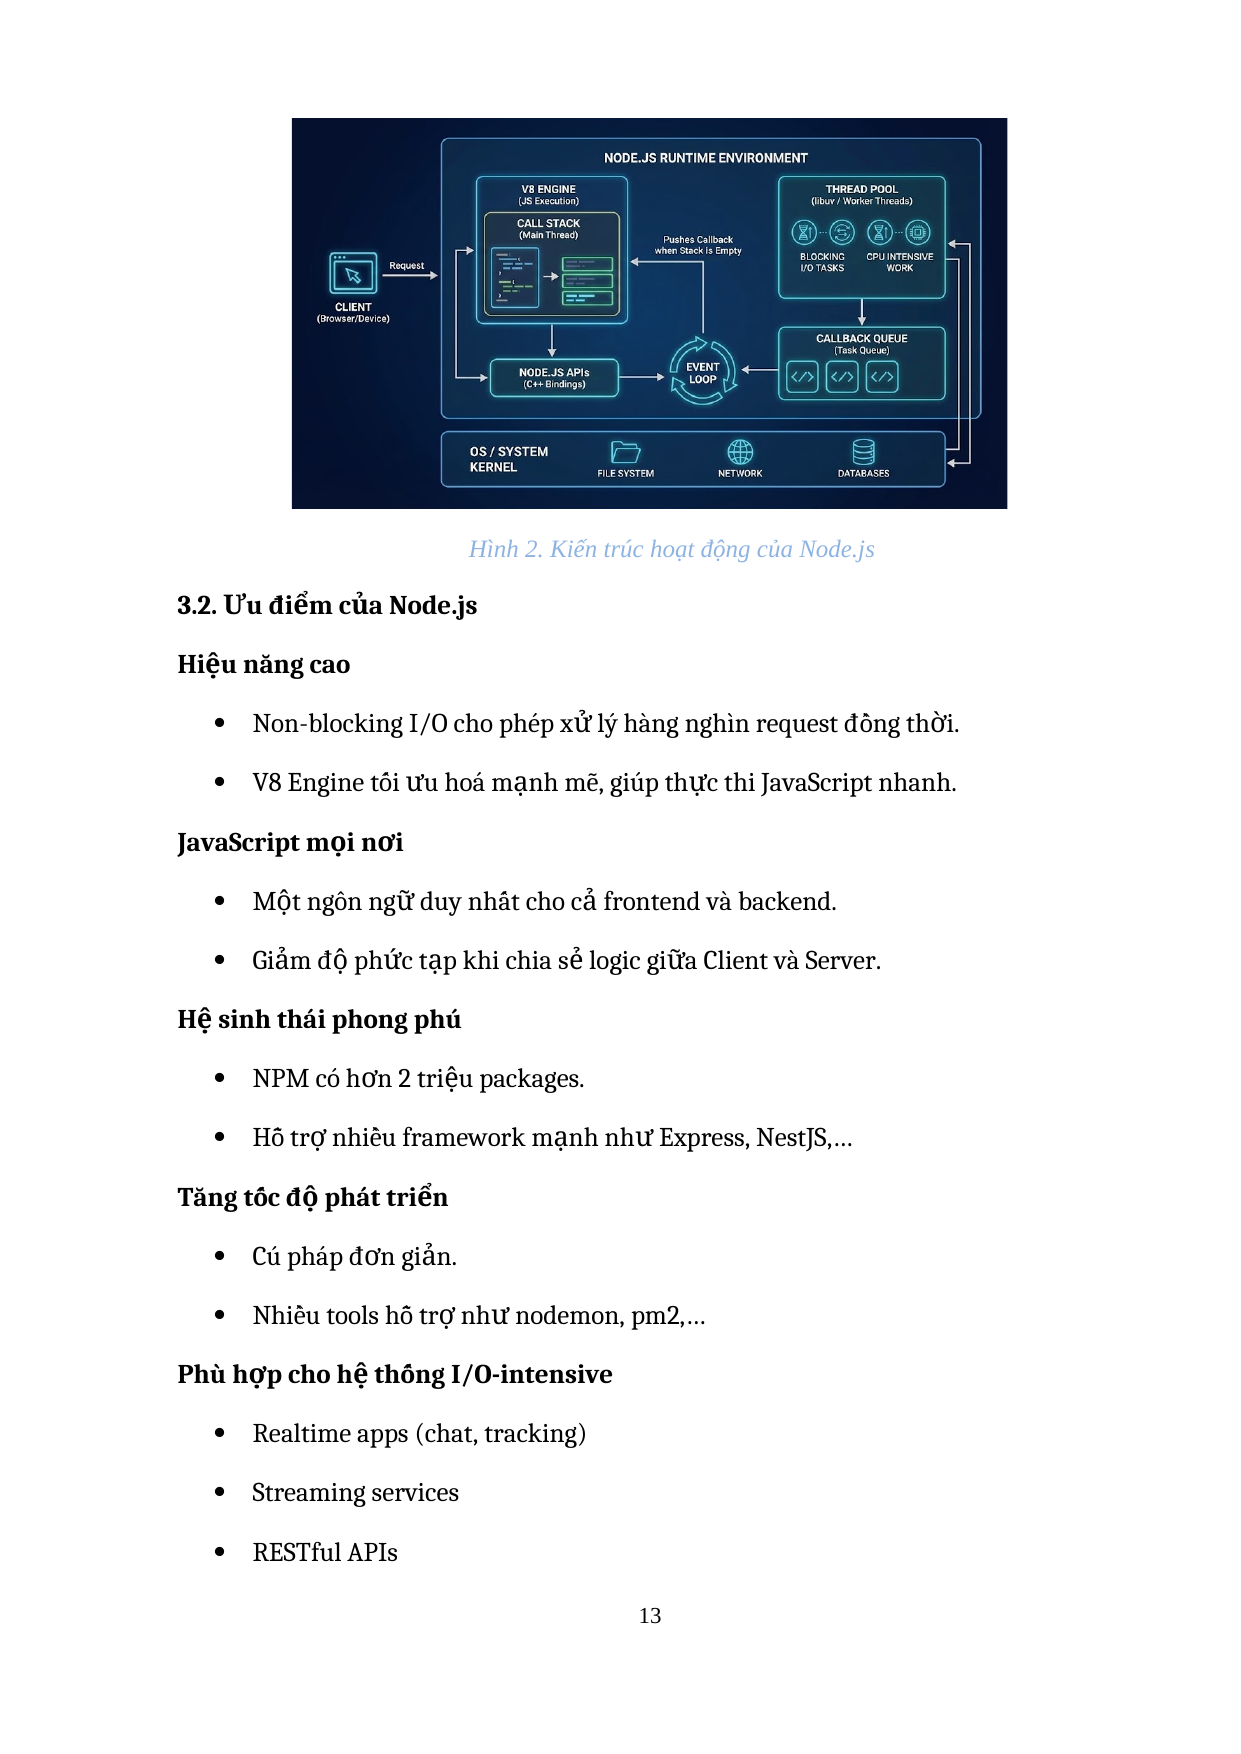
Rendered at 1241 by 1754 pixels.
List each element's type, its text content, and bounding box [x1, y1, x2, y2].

list Giảm độ phức tạp khi chia sẻ logic giữa Client và Server. [215, 945, 1122, 976]
text Hình 2. Kiến trúc hoạt động của Node.js [222, 534, 1122, 563]
subtitle 3.2. Ưu điểm của Node.js [177, 590, 1122, 621]
text Phù hợp cho hệ thống I/O-intensive [177, 1359, 1122, 1390]
list Realtime apps (chat, tracking) [215, 1418, 1122, 1449]
list Streaming services [215, 1477, 1122, 1508]
list Cú pháp đơn giản. [215, 1241, 1122, 1272]
text Hệ sinh thái phong phú [177, 1004, 1122, 1035]
list RESTful APIs [215, 1537, 1122, 1568]
picture [291, 118, 1008, 509]
list Nhiều tools hỗ trợ như nodemon, pm2,… [215, 1300, 1122, 1331]
list V8 Engine tối ưu hoá mạnh mẽ, giúp thực thi JavaScript nhanh. [215, 767, 1122, 798]
text Hiệu năng cao [177, 649, 1122, 680]
list Non-blocking I/O cho phép xử lý hàng nghìn request đồng thời. [215, 708, 1122, 739]
list Một ngôn ngữ duy nhất cho cả frontend và backend. [215, 886, 1122, 917]
text Tăng tốc độ phát triển [177, 1182, 1122, 1213]
text JavaScript mọi nơi [177, 827, 1122, 858]
list NPM có hơn 2 triệu packages. [215, 1063, 1122, 1094]
list Hỗ trợ nhiều framework mạnh như Express, NestJS,… [215, 1122, 1122, 1153]
